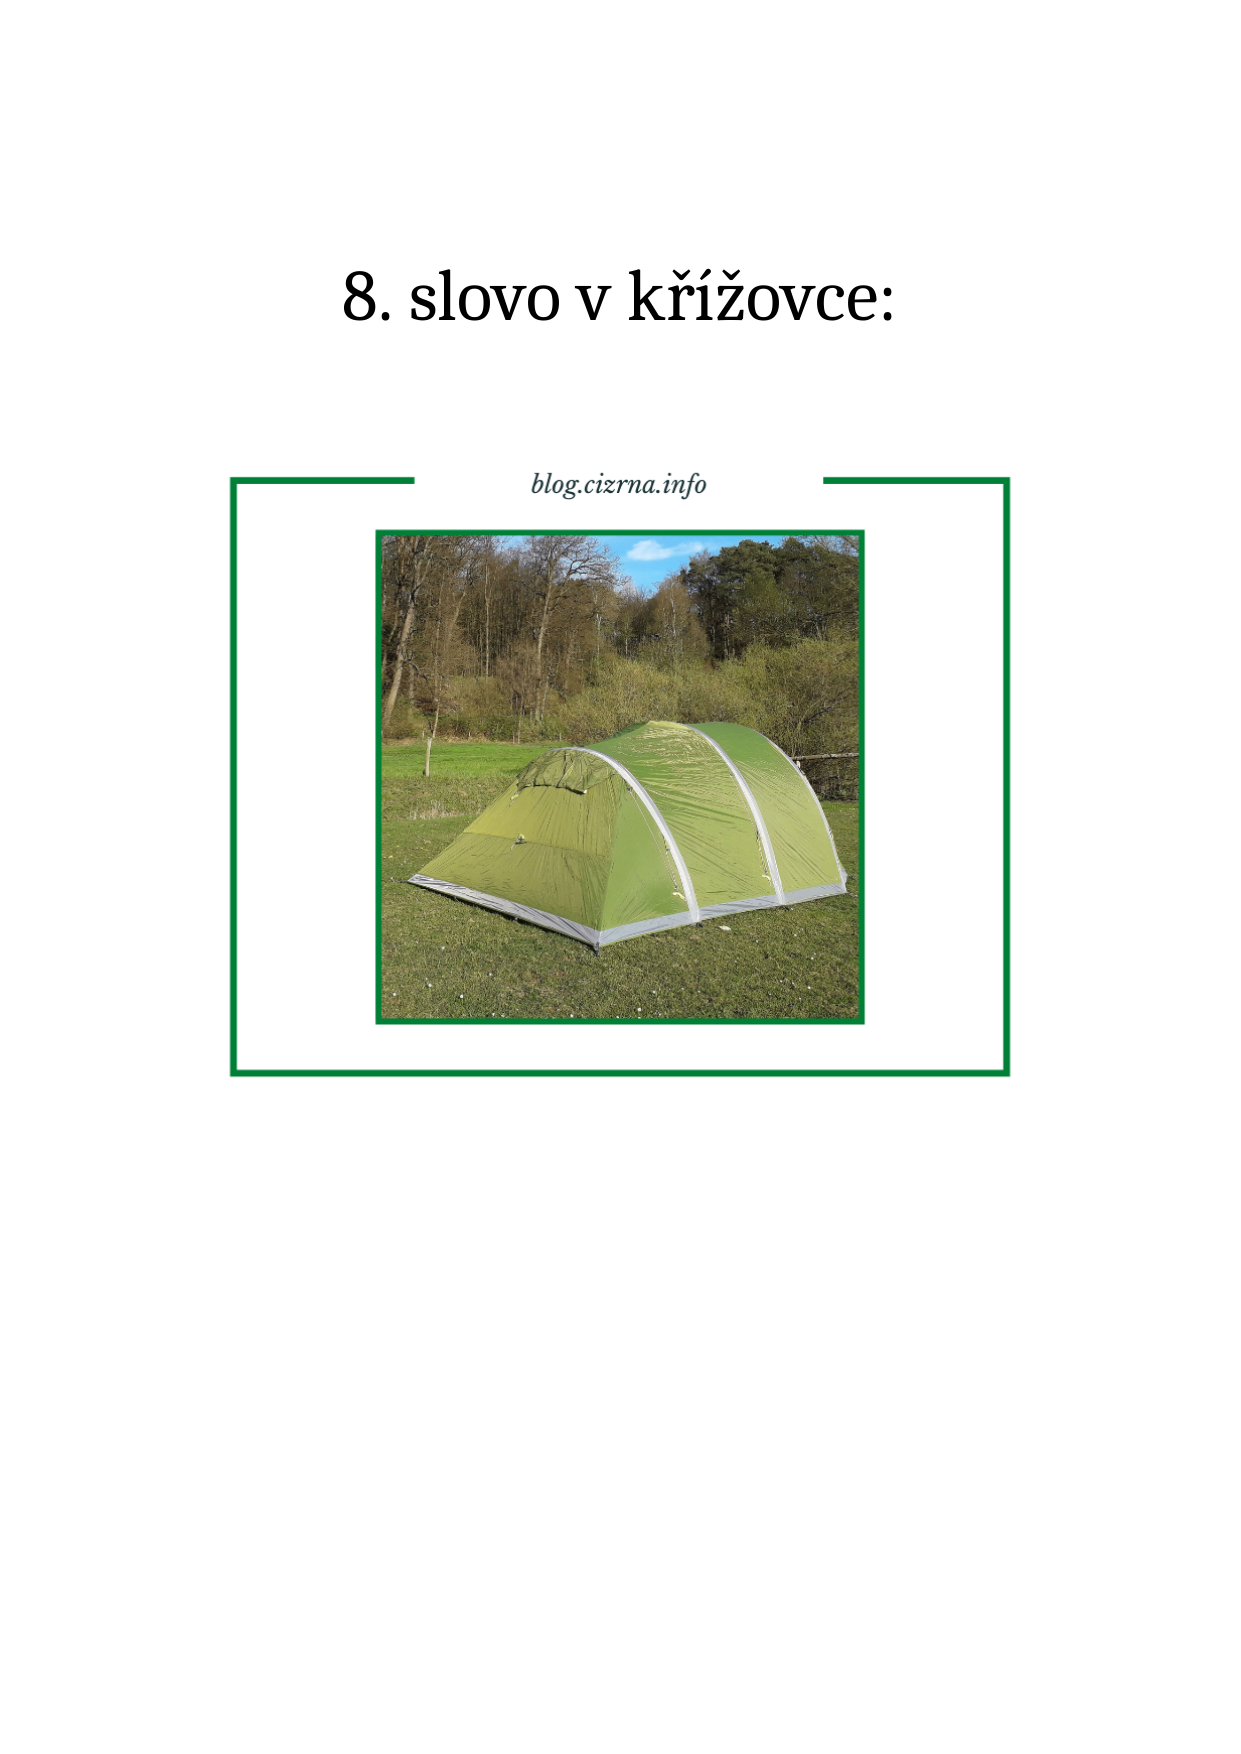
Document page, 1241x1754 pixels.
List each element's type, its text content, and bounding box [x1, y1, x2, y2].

picture [147, 362, 1093, 1155]
text 8. slovo v křížovce: [148, 255, 1093, 339]
